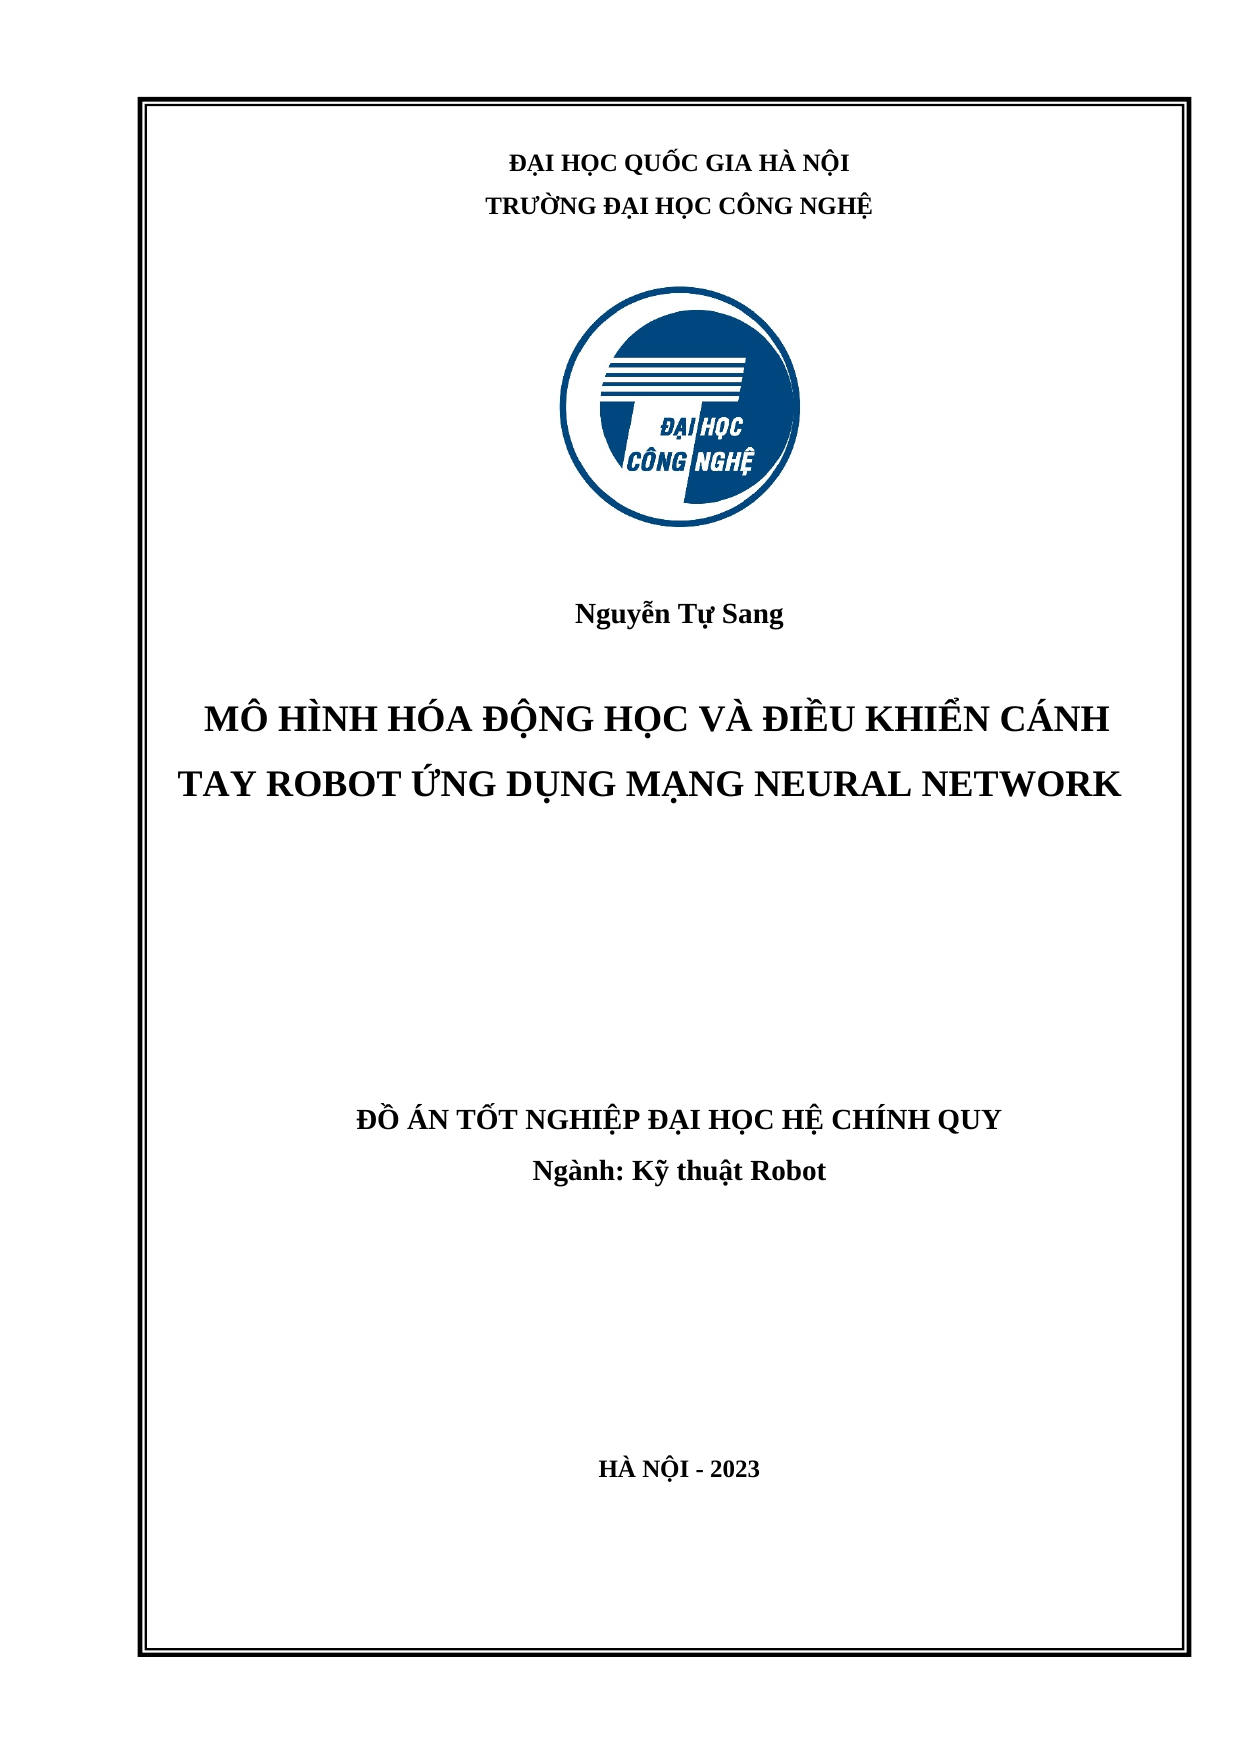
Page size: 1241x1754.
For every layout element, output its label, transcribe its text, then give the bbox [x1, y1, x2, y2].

text ĐỒ ÁN TỐT NGHIỆP ĐẠI HỌC HỆ CHÍNH QUY [177, 1102, 1122, 1136]
text HÀ NỘI - 2023 [177, 1454, 1122, 1483]
picture [556, 284, 802, 529]
text Nguyễn Tự Sang [177, 596, 1122, 629]
text MÔ HÌNH HÓA ĐỘNG HỌC VÀ ĐIỀU KHIỂN CÁNH TAY ROBOT ỨNG DỤNG MẠNG NEURAL NETWORK [177, 696, 1122, 804]
text TRƯỜNG ĐẠI HỌC CÔNG NGHỆ [177, 191, 1122, 219]
text ĐẠI HỌC QUỐC GIA HÀ NỘI [177, 148, 1122, 176]
text Ngành: Kỹ thuật Robot [177, 1153, 1122, 1186]
